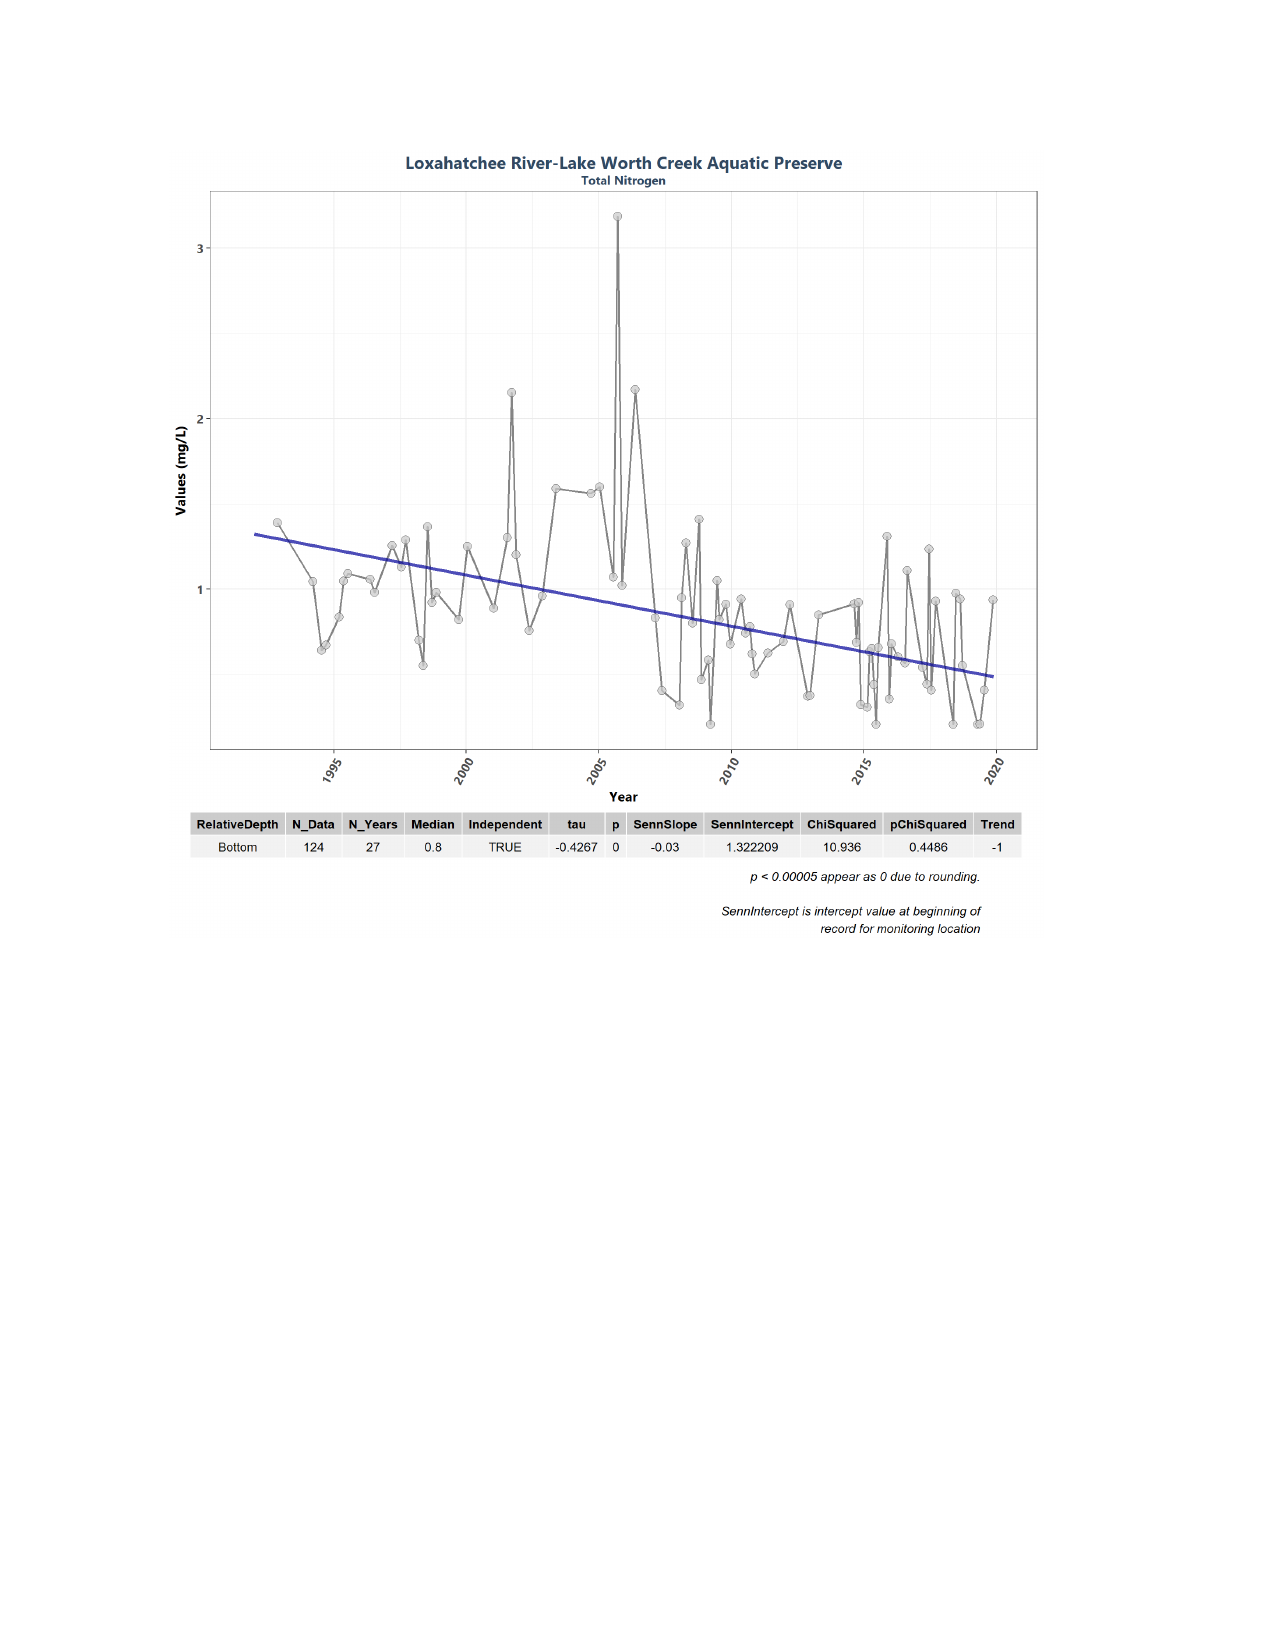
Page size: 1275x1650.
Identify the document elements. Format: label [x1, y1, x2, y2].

picture [168, 150, 1044, 938]
